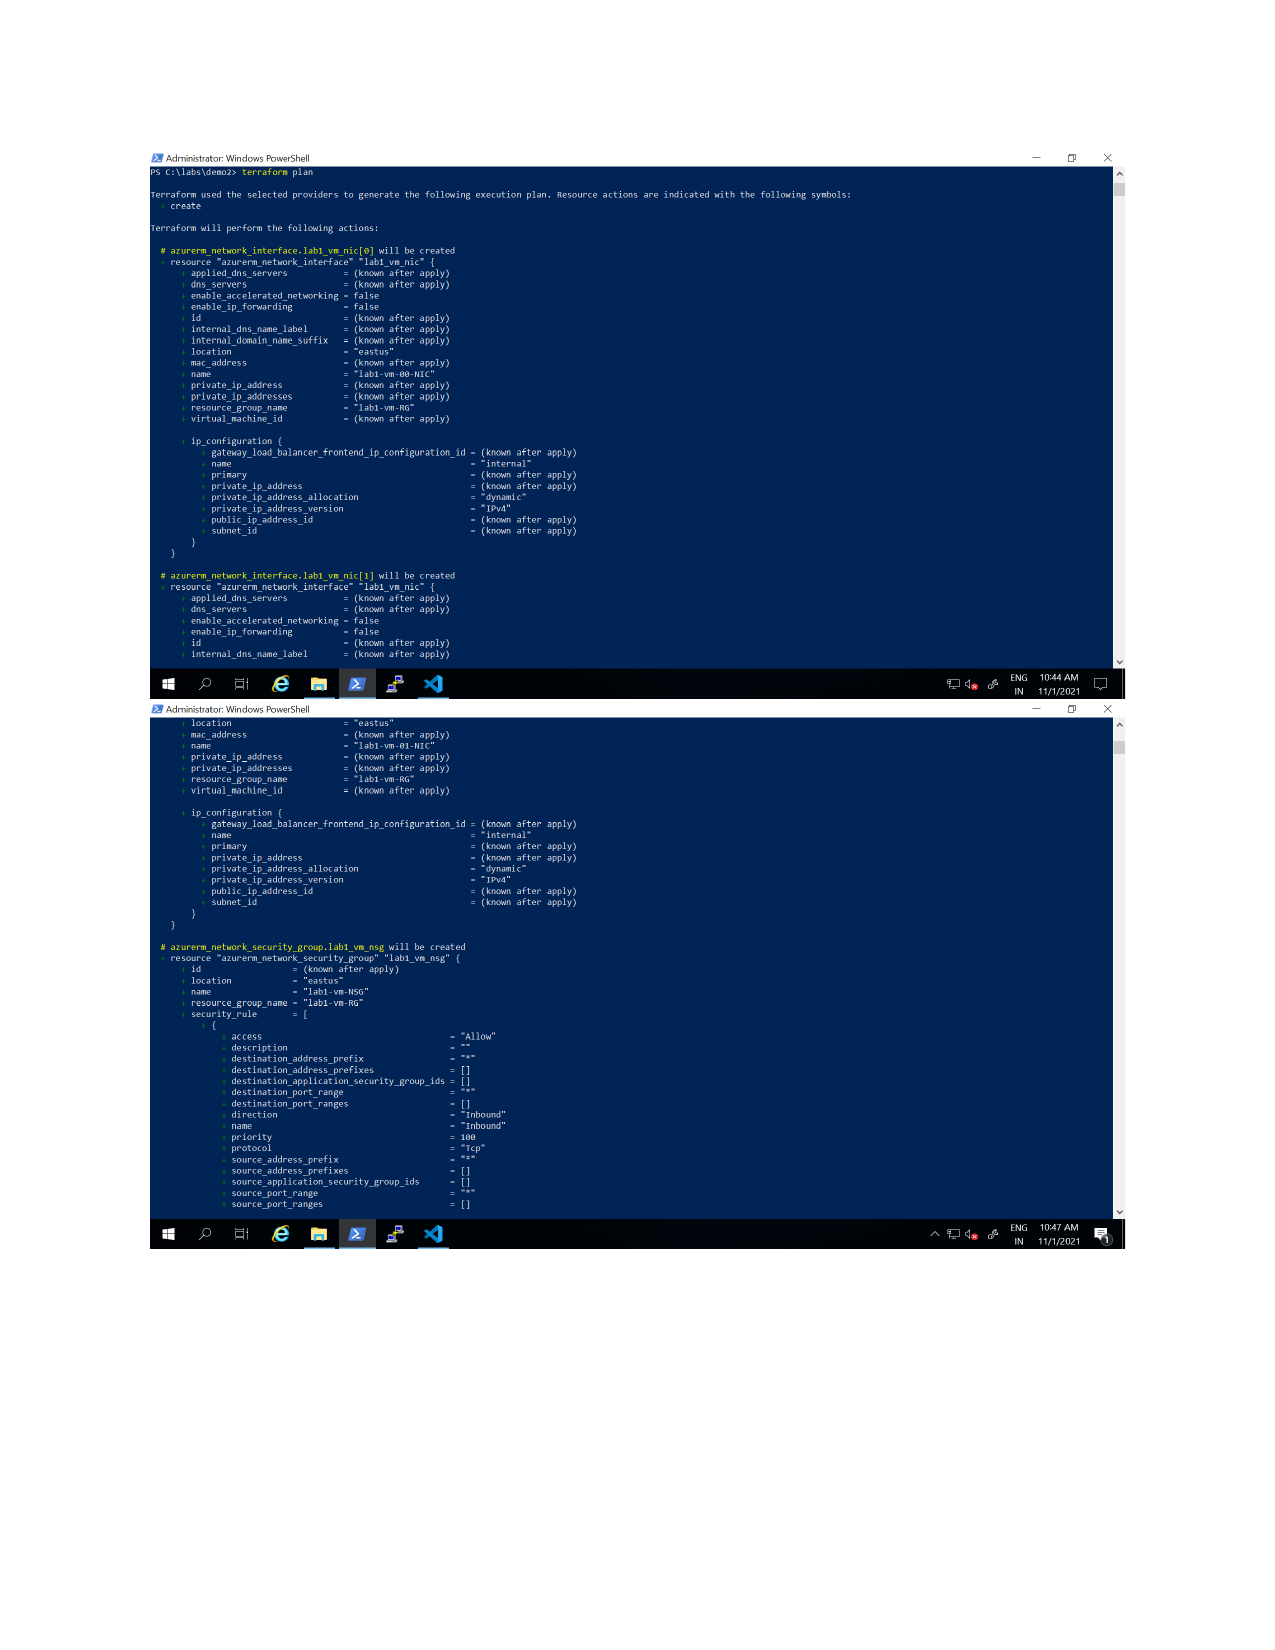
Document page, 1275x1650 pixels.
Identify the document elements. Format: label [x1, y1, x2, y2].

picture [150, 700, 1125, 1249]
picture [150, 150, 1125, 699]
